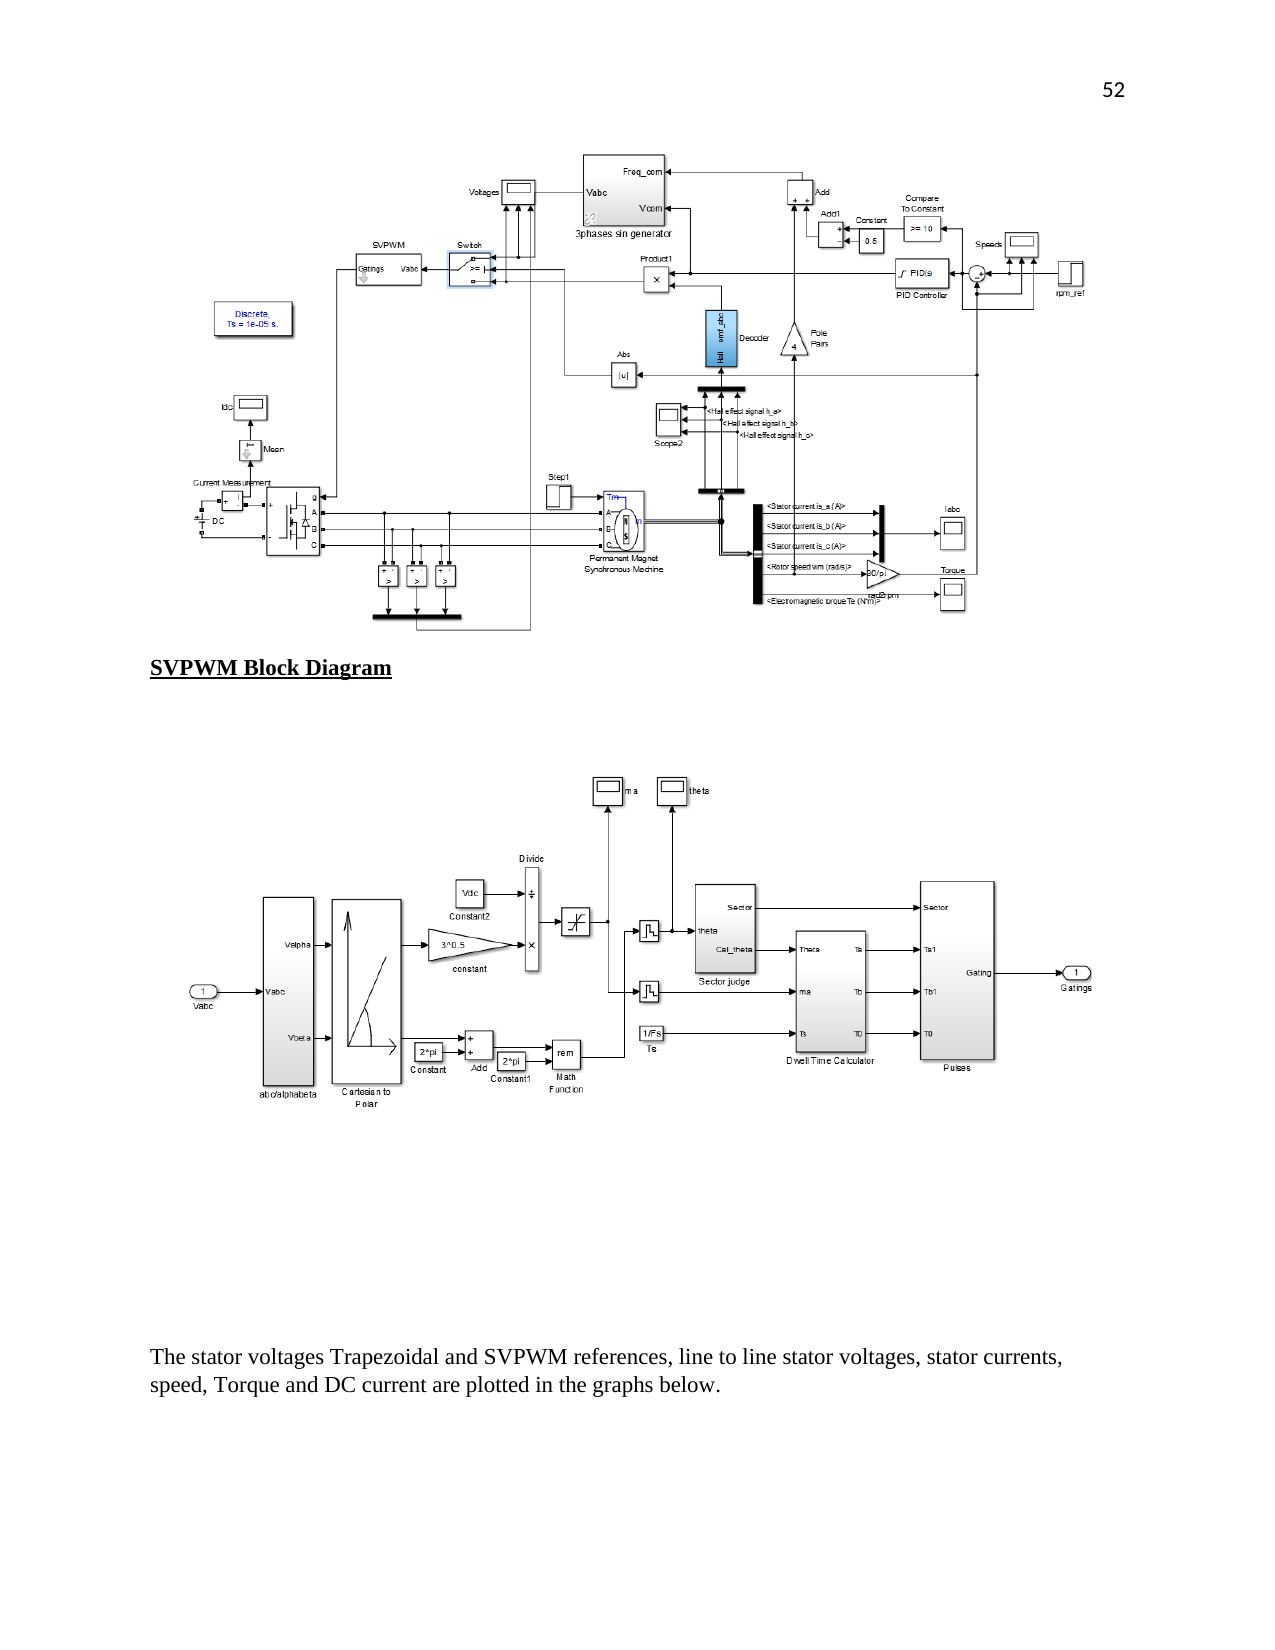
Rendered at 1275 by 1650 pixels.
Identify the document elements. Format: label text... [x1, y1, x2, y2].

picture [183, 699, 1092, 1144]
text SVPWM Block Diagram [150, 654, 1125, 681]
text The stator voltages Trapezoidal and SVPWM references, line to line stator voltages, stator currents, speed, Torque and DC current are plotted in the graphs below. [150, 1343, 1125, 1398]
picture [182, 150, 1093, 636]
